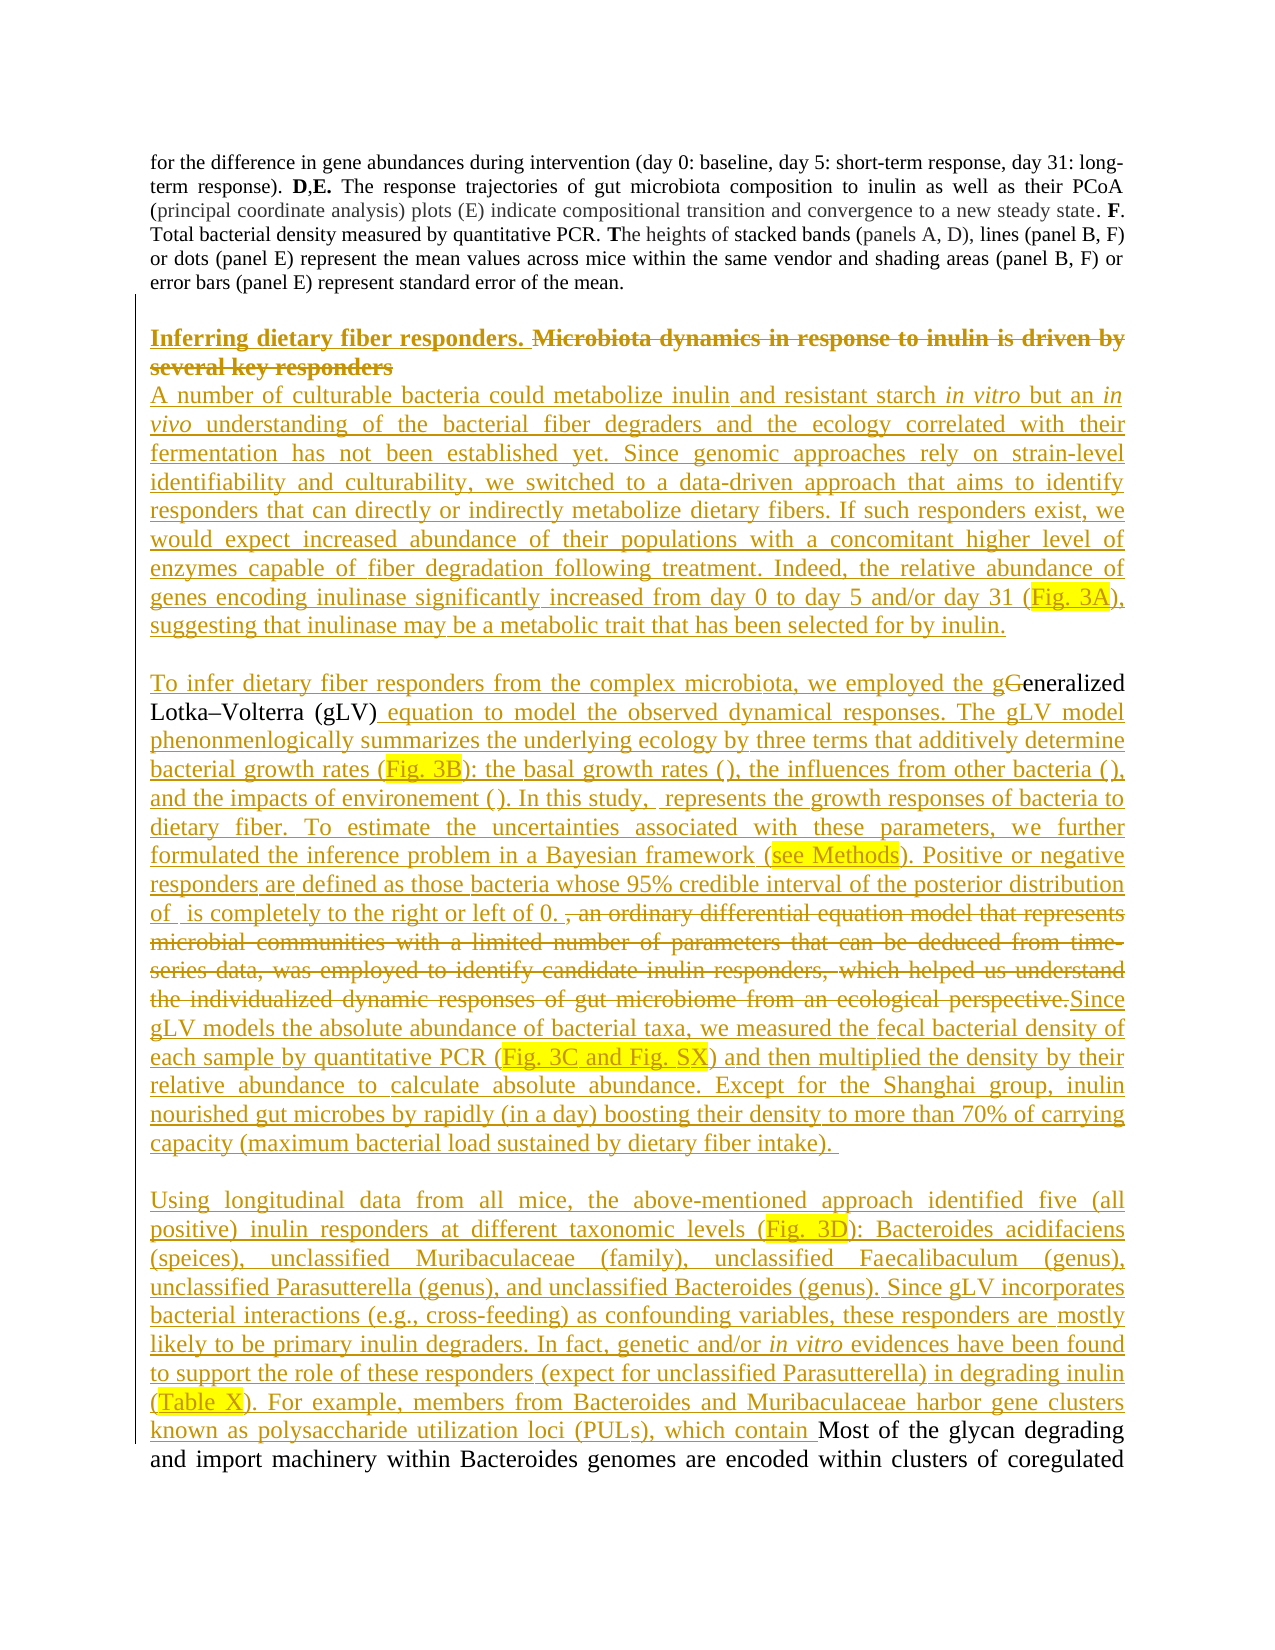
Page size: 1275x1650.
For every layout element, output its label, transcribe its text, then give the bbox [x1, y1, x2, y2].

text eneralized Lotka–Volterra (gLV) [150, 895, 1125, 971]
text eneralized Lotka–Volterra (gLV) [150, 752, 1125, 837]
text eneralized Lotka–Volterra (gLV) [150, 972, 1125, 1038]
text eneralized Lotka–Volterra (gLV) [150, 838, 1125, 866]
text eneralized Lotka–Volterra (gLV) [150, 867, 1125, 894]
text eneralized Lotka–Volterra (gLV) [150, 1039, 1125, 1096]
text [150, 150, 1125, 294]
text eneralized Lotka–Volterra (gLV) [150, 1097, 1125, 1124]
text eneralized Lotka–Volterra (gLV) [150, 1125, 1125, 1157]
text eneralized Lotka–Volterra (gLV) [150, 668, 1125, 751]
